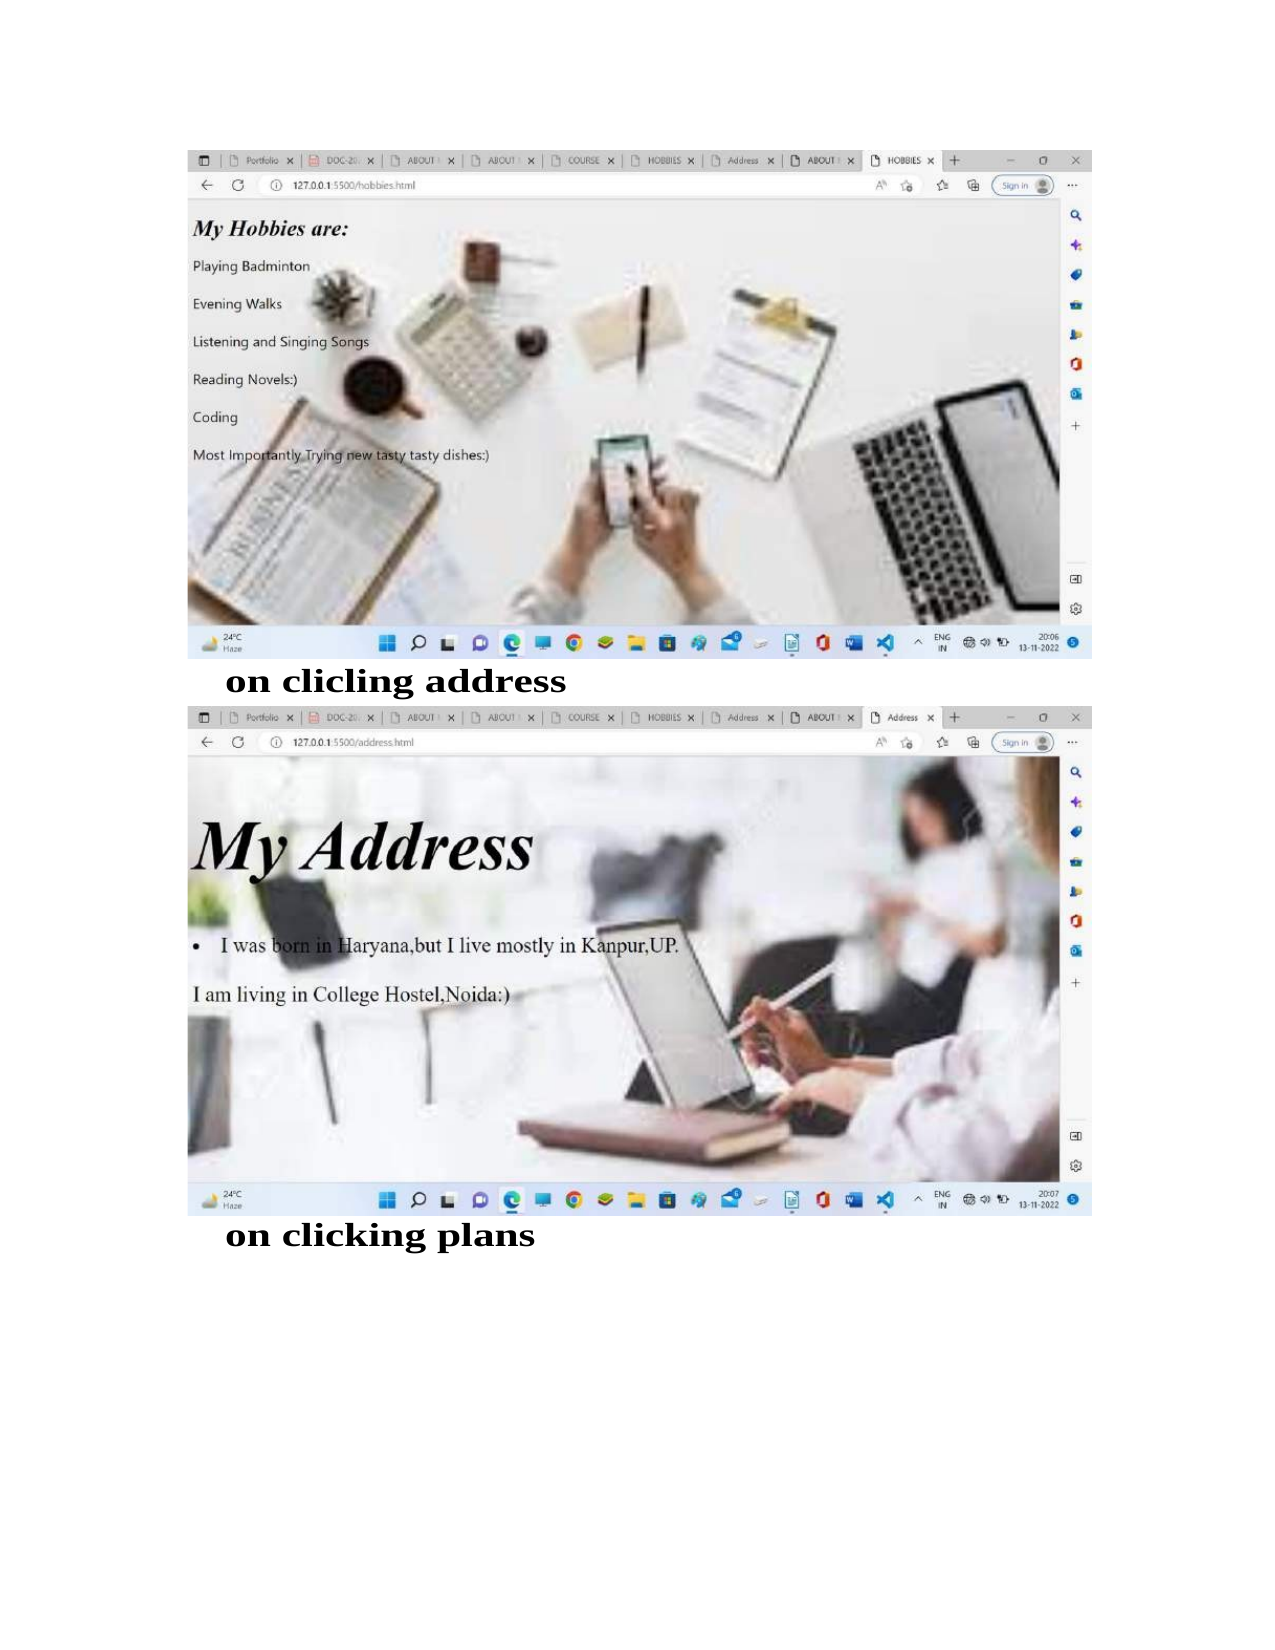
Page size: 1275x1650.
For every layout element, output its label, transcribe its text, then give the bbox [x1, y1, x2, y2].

picture [187, 150, 1092, 659]
picture [187, 706, 1092, 1216]
text on clicling address [225, 662, 1248, 700]
